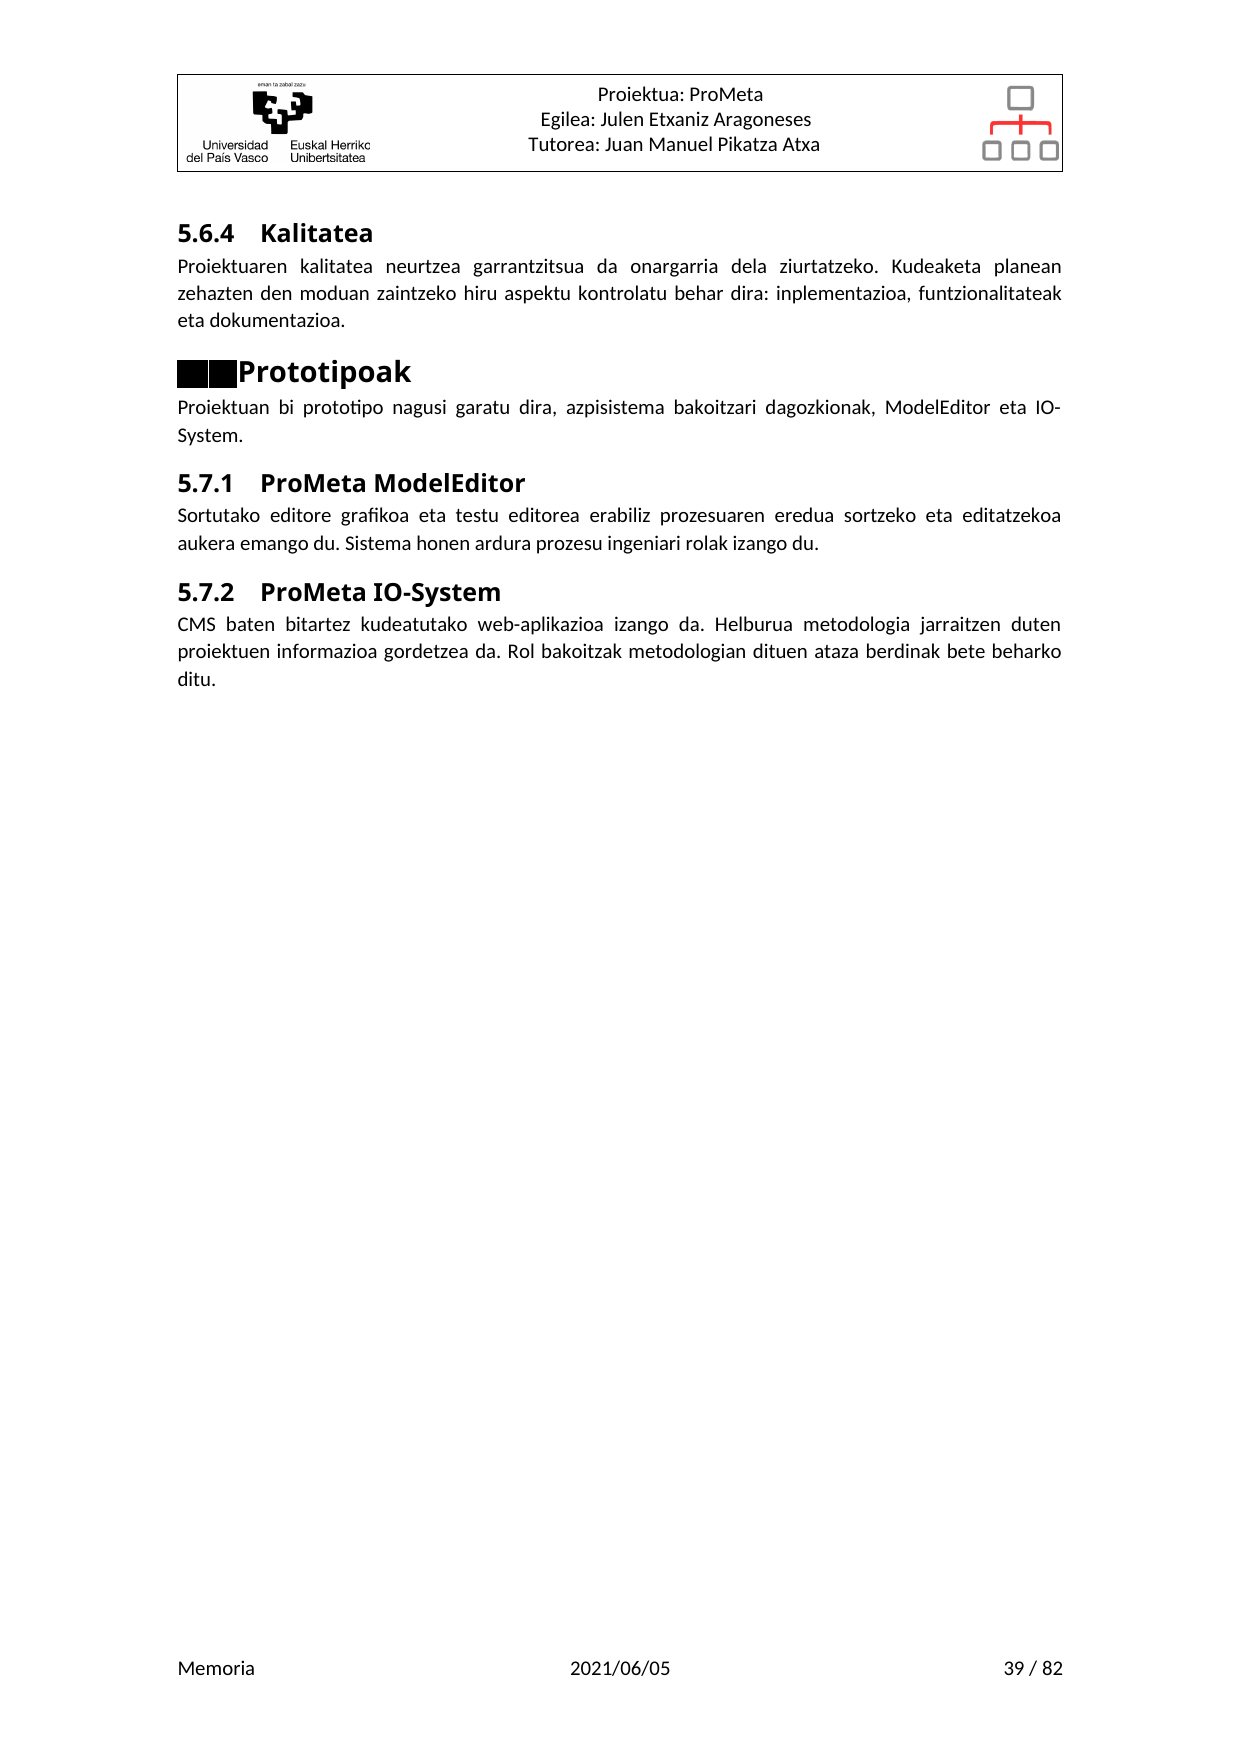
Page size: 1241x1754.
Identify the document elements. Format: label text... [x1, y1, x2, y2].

text Proiektuaren kalitatea neurtzea garrantzitsua da onargarria dela ziurtatzeko. Kudeaketa planean zehazten den moduan zaintzeko hiru aspektu kontrolatu behar dira: inplementazioa, funtzionalitateak eta dokumentazioa. [177, 253, 1063, 333]
text Sortutako editore grafikoa eta testu editorea erabiliz prozesuaren eredua sortzeko eta editatzekoa aukera emango du. Sistema honen ardura prozesu ingeniari rolak izango du. [177, 503, 1063, 556]
picture [978, 80, 1060, 162]
text CMS baten bitartez kudeatutako web-aplikazioa izango da. Helburua metodologia jarraitzen duten proiektuen informazioa gordetzea da. Rol bakoitzak metodologian dituen ataza berdinak bete beharko ditu. [177, 611, 1063, 691]
subtitle ProMeta IO-System [177, 574, 1063, 608]
text Proiektuan bi prototipo nagusi garatu dira, azpisistema bakoitzari dagozkionak, ModelEditor eta IO-System. [177, 394, 1063, 447]
subtitle Kalitatea [177, 216, 1063, 250]
picture [182, 80, 370, 162]
subtitle Prototipoak [177, 352, 1063, 391]
subtitle ProMeta ModelEditor [177, 466, 1063, 500]
